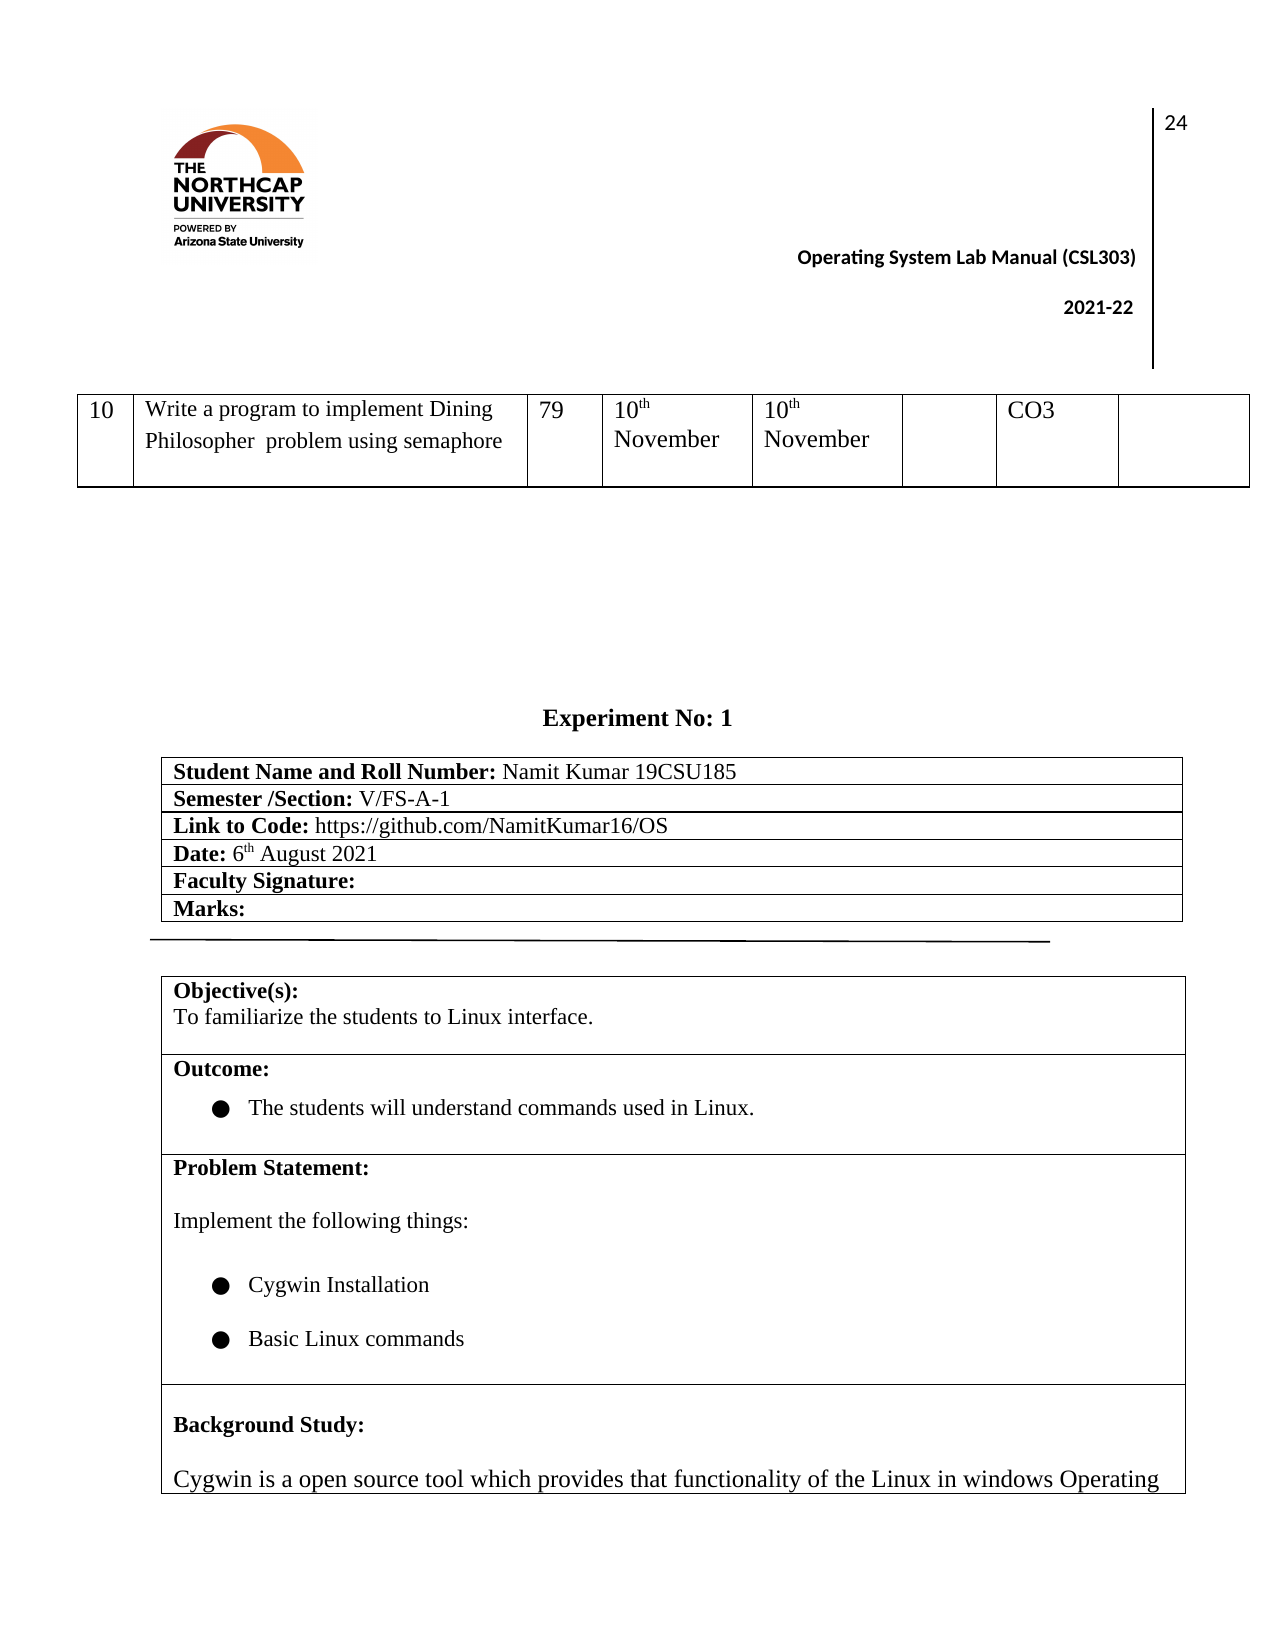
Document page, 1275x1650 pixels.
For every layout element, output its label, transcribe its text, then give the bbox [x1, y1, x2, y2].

table_cell Date: 6th August 2021 [162, 840, 1182, 866]
table_cell Semester /Section: V/FS-A-1 [162, 785, 1182, 811]
table_cell Link to Code: https://github.com/NamitKumar16/OS [162, 813, 1182, 839]
table_cell 10th November [753, 395, 902, 486]
table_cell 10th November [603, 395, 752, 486]
table_header Objective(s): To familiarize the students to Linux interface. [162, 977, 1185, 1054]
table_cell CO3 [997, 395, 1118, 486]
table_cell 10 [78, 395, 133, 486]
picture [161, 108, 318, 265]
table_cell Write a program to implement Dining Philosopher problem using semaphore [134, 395, 527, 486]
table_cell 79 [528, 395, 602, 486]
table_cell Marks: [162, 895, 1182, 921]
table_cell [1119, 395, 1249, 486]
table_header Student Name and Roll Number: Namit Kumar 19CSU185 [162, 758, 1182, 784]
text Experiment No: 1 [150, 703, 1125, 732]
table_cell [903, 395, 996, 486]
table_cell Problem Statement: Implement the following things: Cygwin Installation Basic Linux commands [162, 1155, 1185, 1384]
table_cell Outcome: The students will understand commands used in Linux. [162, 1055, 1185, 1153]
table_cell Faculty Signature: [162, 867, 1182, 894]
